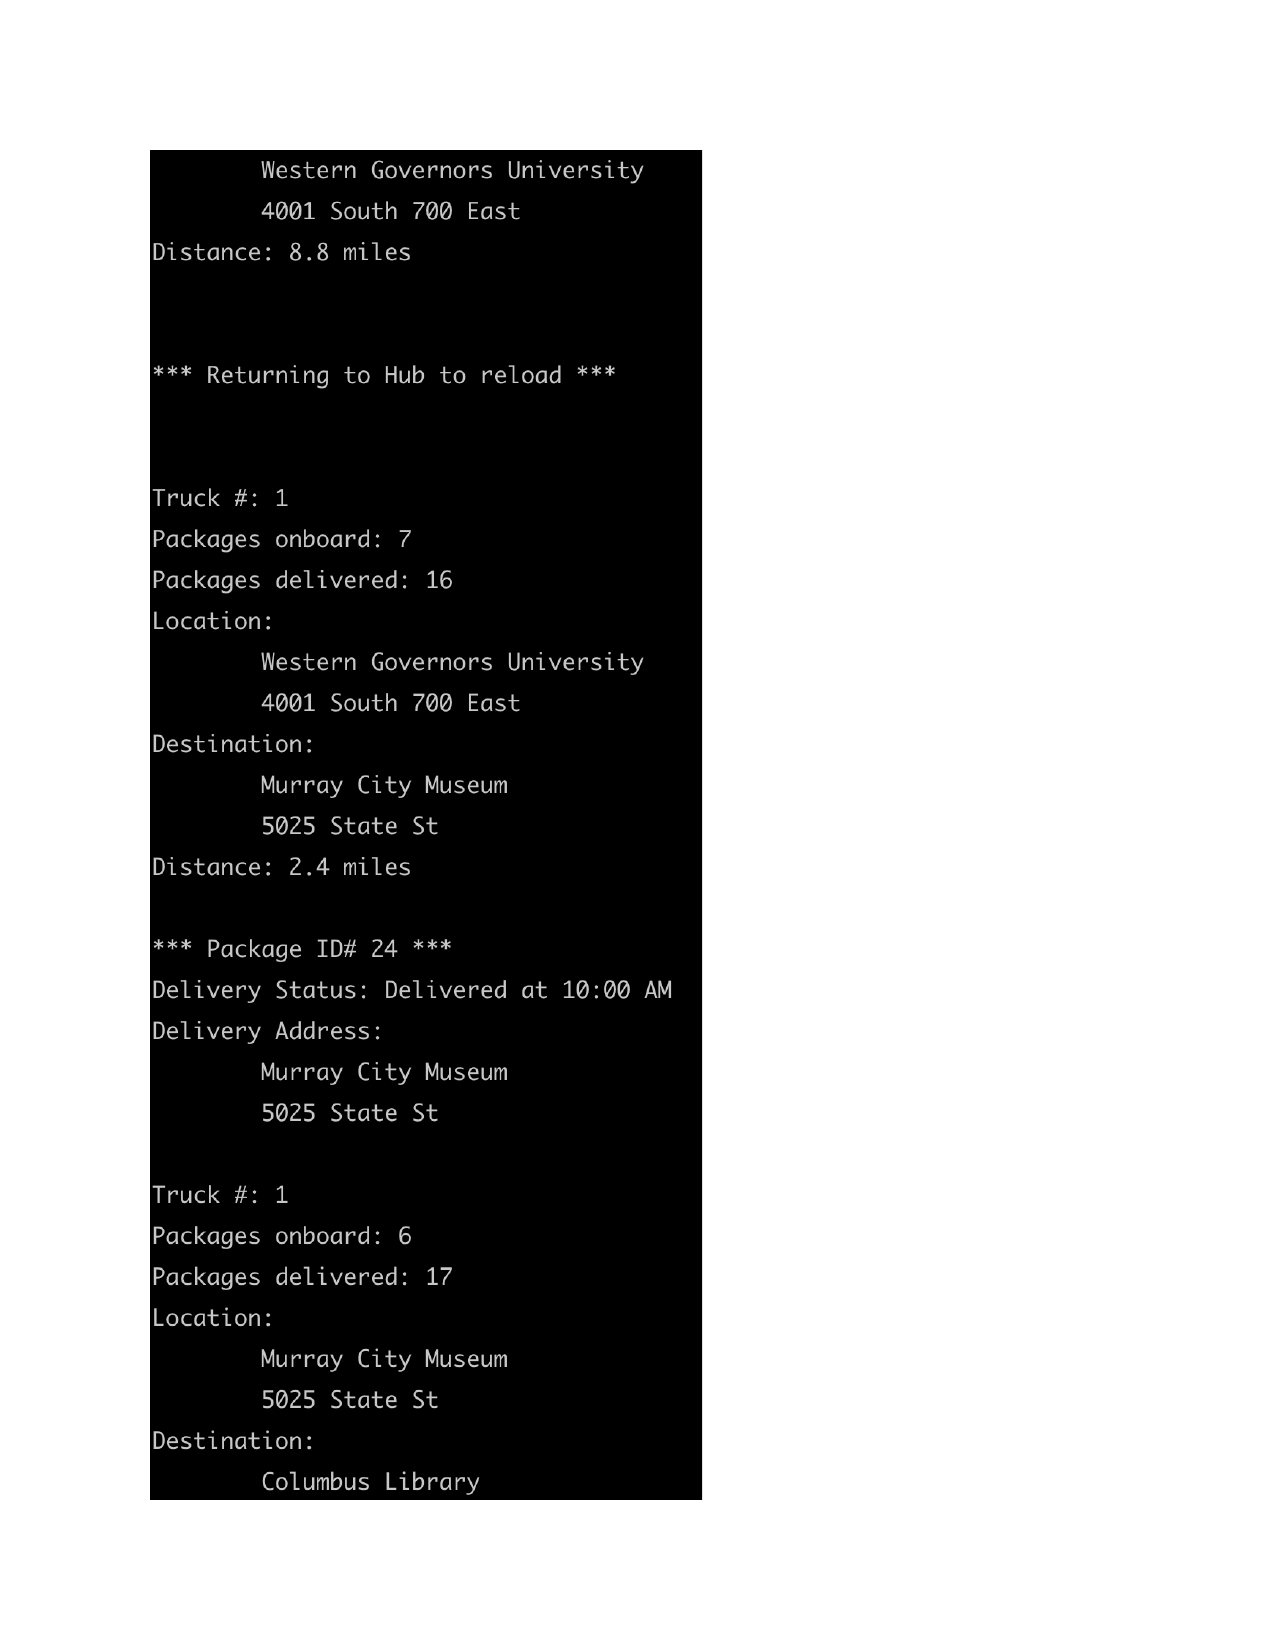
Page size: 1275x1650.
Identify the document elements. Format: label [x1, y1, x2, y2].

picture [150, 150, 703, 1500]
